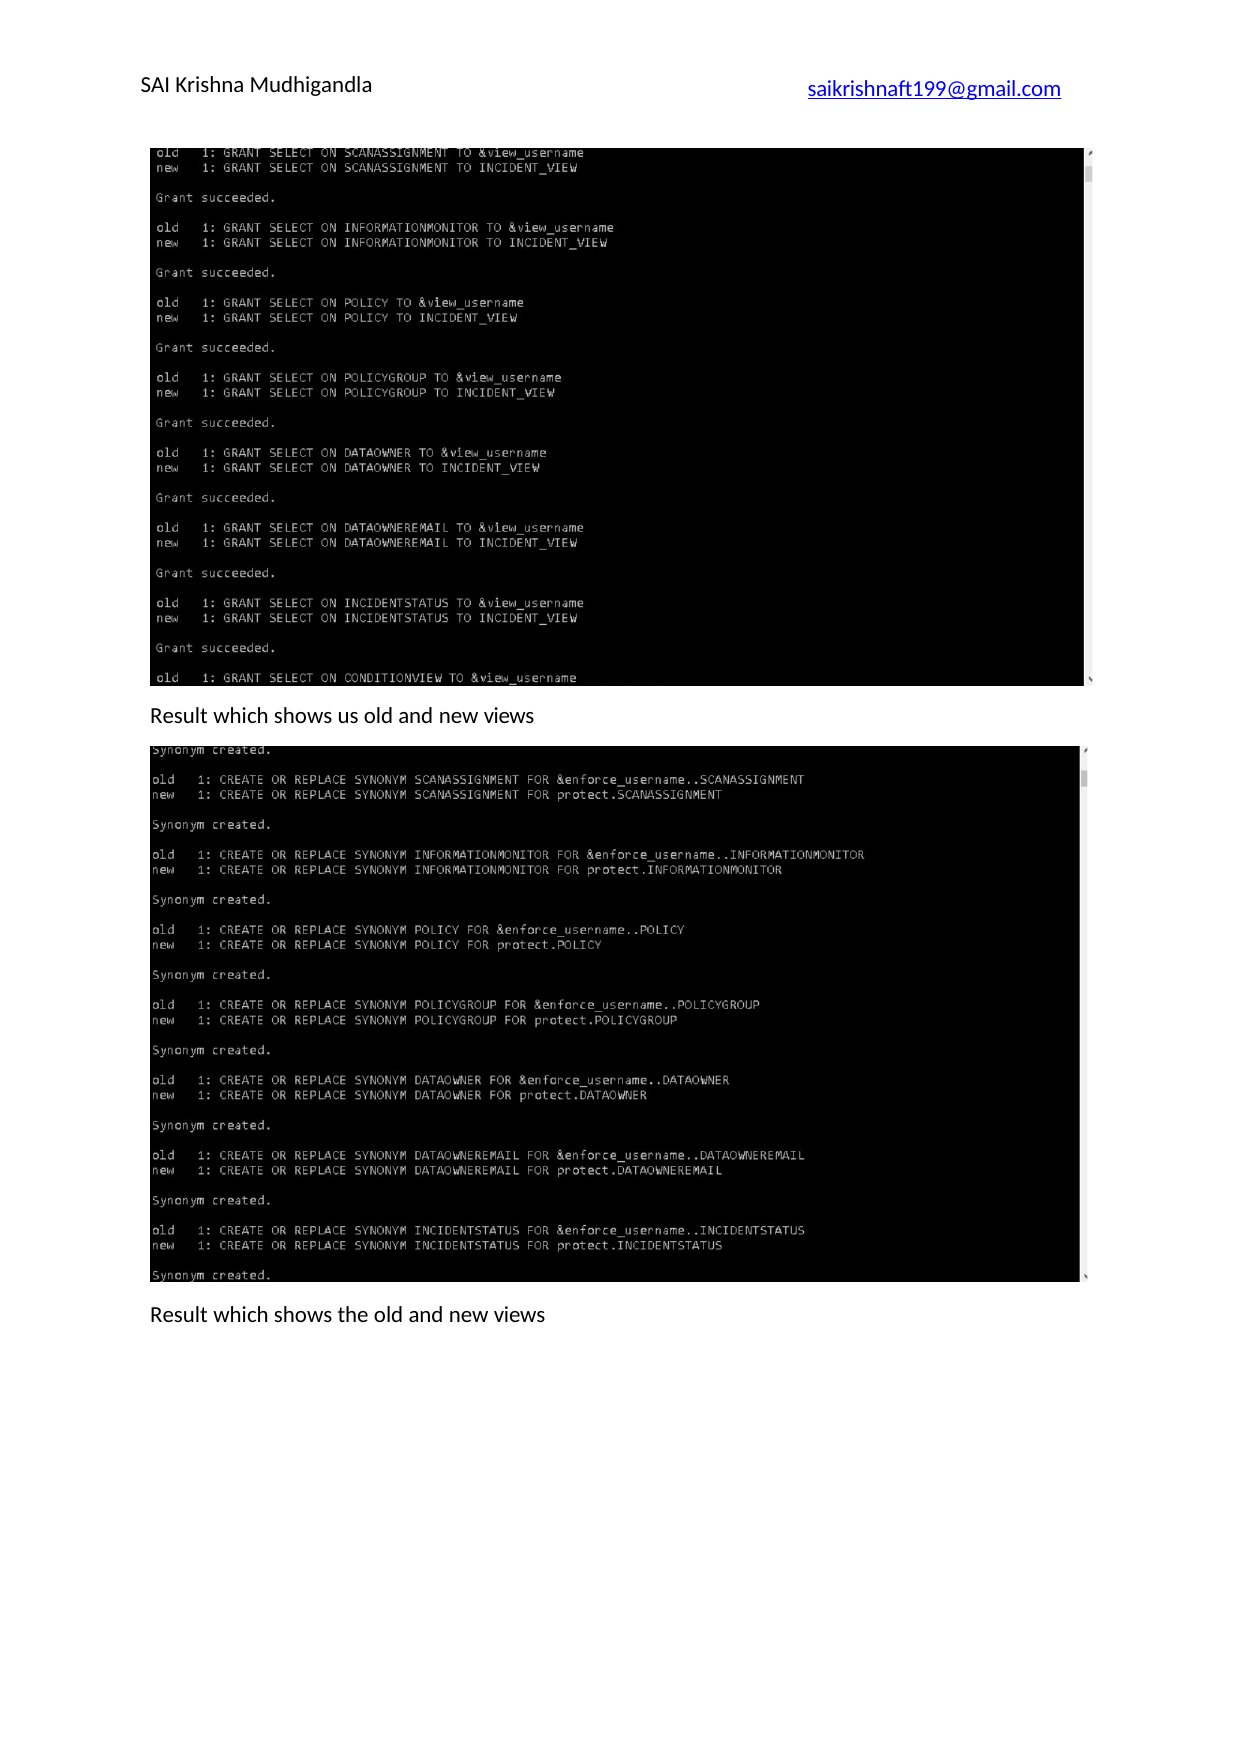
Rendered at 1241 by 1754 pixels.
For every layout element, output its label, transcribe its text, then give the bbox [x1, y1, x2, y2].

text Result which shows us old and new views [150, 701, 1103, 729]
text Result which shows the old and new views [150, 762, 1103, 1328]
picture [150, 148, 1093, 686]
picture [150, 746, 1088, 762]
